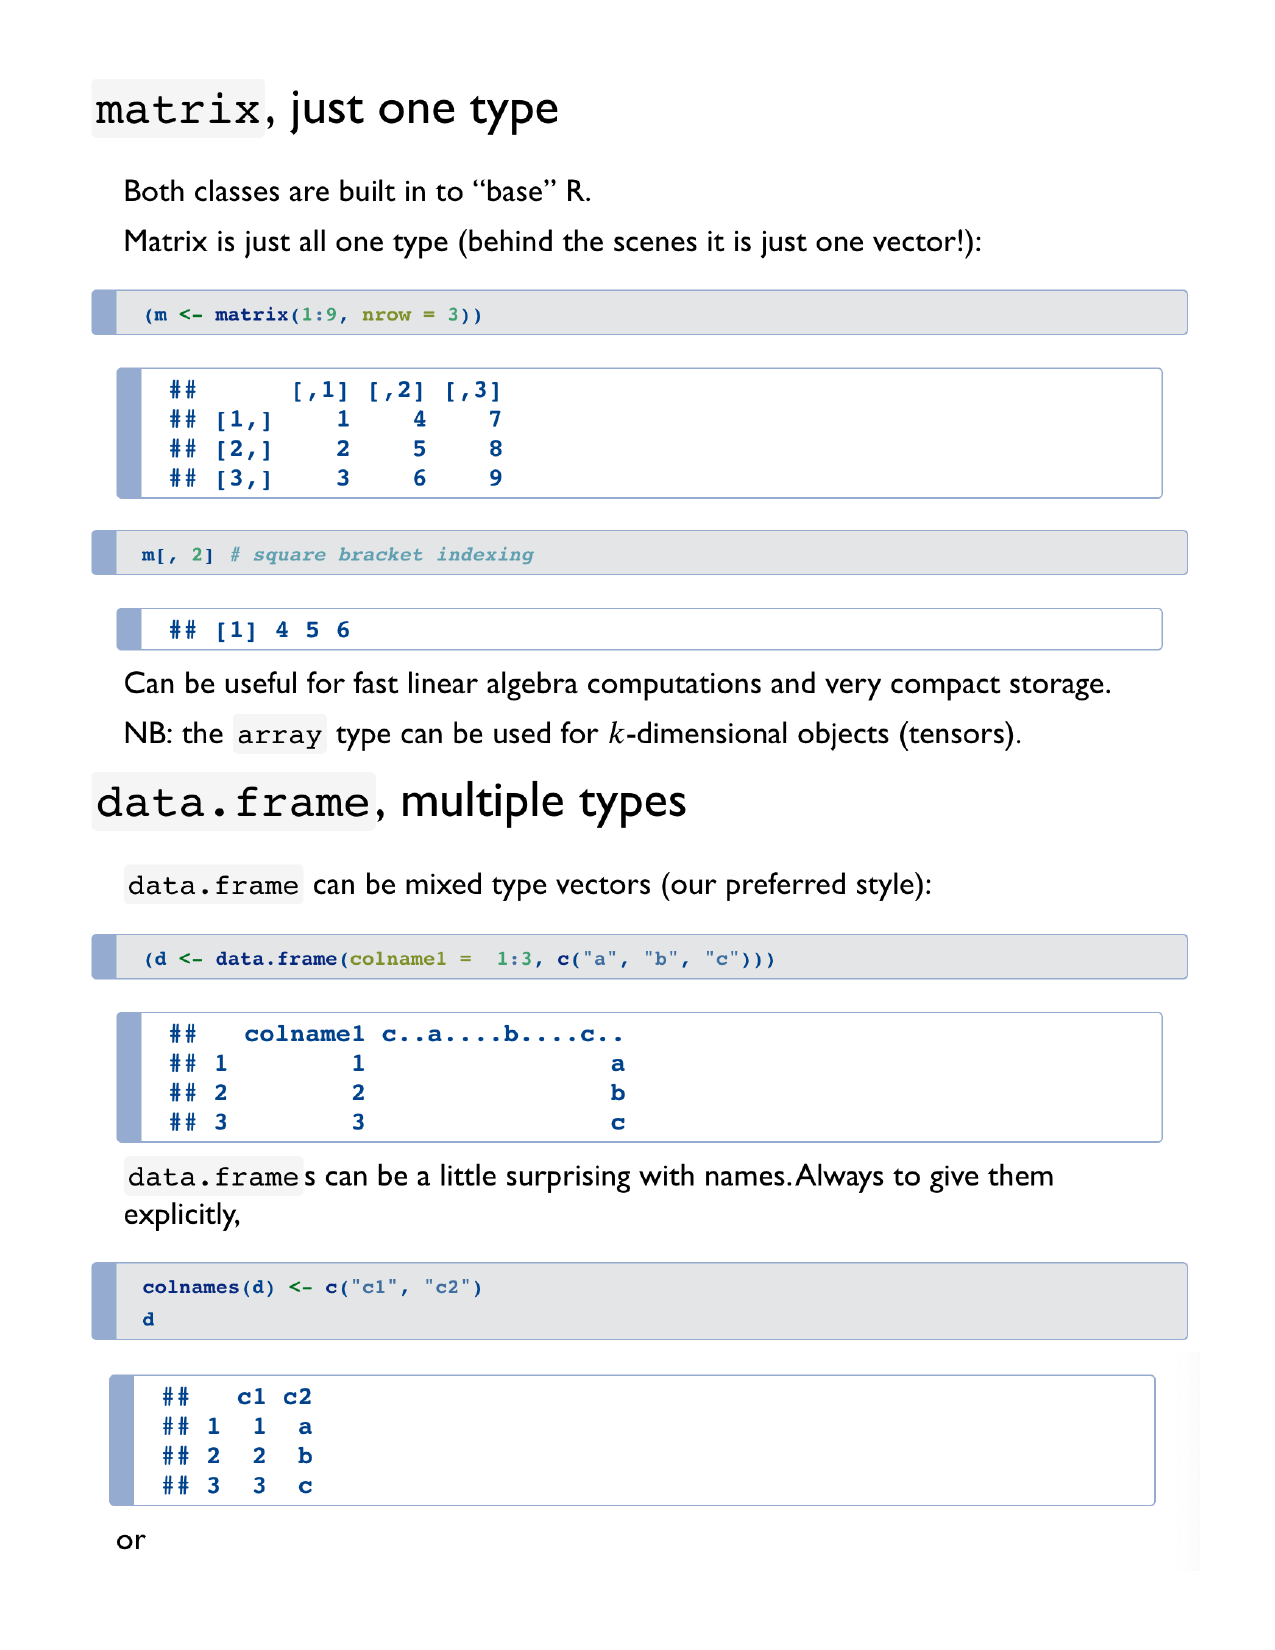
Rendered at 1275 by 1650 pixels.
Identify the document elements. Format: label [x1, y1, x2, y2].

picture [75, 75, 1200, 1571]
